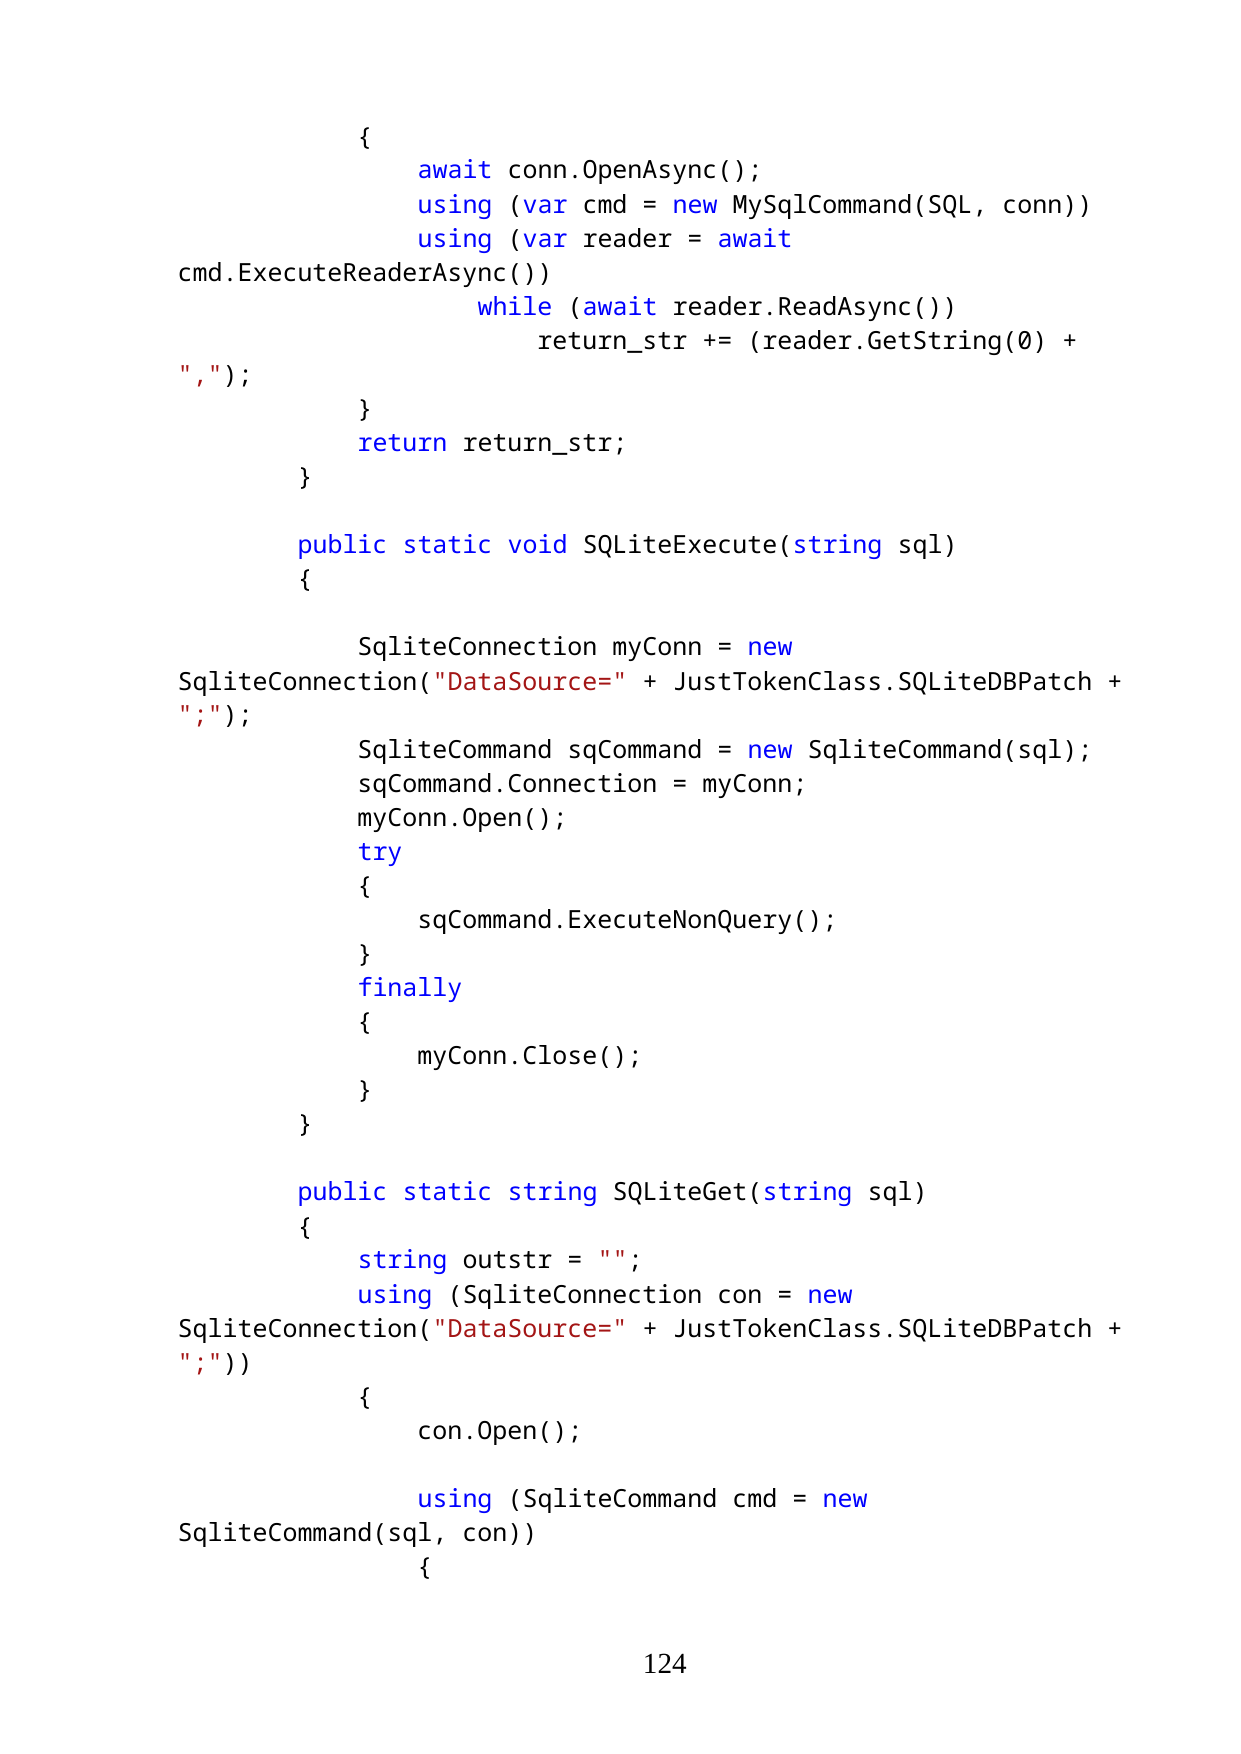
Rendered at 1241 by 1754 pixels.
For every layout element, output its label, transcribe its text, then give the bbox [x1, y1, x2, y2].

text SqliteConnection myConn = new SqliteConnection("DataSource=" + JustTokenClass.SQLiteDBPatch + ";"); [177, 629, 1152, 731]
text } [177, 1072, 1152, 1106]
text { [177, 1208, 1152, 1242]
text { [177, 1549, 1152, 1583]
text public static string SQLiteGet(string sql) [177, 1174, 1152, 1208]
text while (await reader.ReadAsync()) [177, 288, 1152, 322]
text sqCommand.Connection = myConn; [177, 765, 1152, 799]
text finally [177, 970, 1152, 1004]
text using (var cmd = new MySqlCommand(SQL, conn)) [177, 186, 1152, 220]
text con.Open(); [177, 1412, 1152, 1447]
text myConn.Open(); [177, 799, 1152, 833]
text using (var reader = await cmd.ExecuteReaderAsync()) [177, 220, 1152, 288]
text await conn.OpenAsync(); [177, 152, 1152, 186]
text public static void SQLiteExecute(string sql) [177, 527, 1152, 561]
text string outstr = ""; [177, 1242, 1152, 1276]
text { [177, 561, 1152, 595]
text sqCommand.ExecuteNonQuery(); [177, 902, 1152, 936]
text using (SqliteCommand cmd = new SqliteCommand(sql, con)) [177, 1481, 1152, 1549]
text { [177, 1378, 1152, 1412]
text SqliteCommand sqCommand = new SqliteCommand(sql); [177, 731, 1152, 765]
text try [177, 833, 1152, 867]
text } [177, 936, 1152, 970]
text { [177, 867, 1152, 902]
text return return_str; [177, 425, 1152, 459]
text using (SqliteConnection con = new SqliteConnection("DataSource=" + JustTokenClass.SQLiteDBPatch + ";")) [177, 1276, 1152, 1378]
text return_str += (reader.GetString(0) + ","); [177, 322, 1152, 391]
text } [177, 1106, 1152, 1140]
text myConn.Close(); [177, 1038, 1152, 1072]
text } [177, 459, 1152, 493]
text { [177, 118, 1152, 152]
text } [177, 391, 1152, 425]
text { [177, 1004, 1152, 1038]
